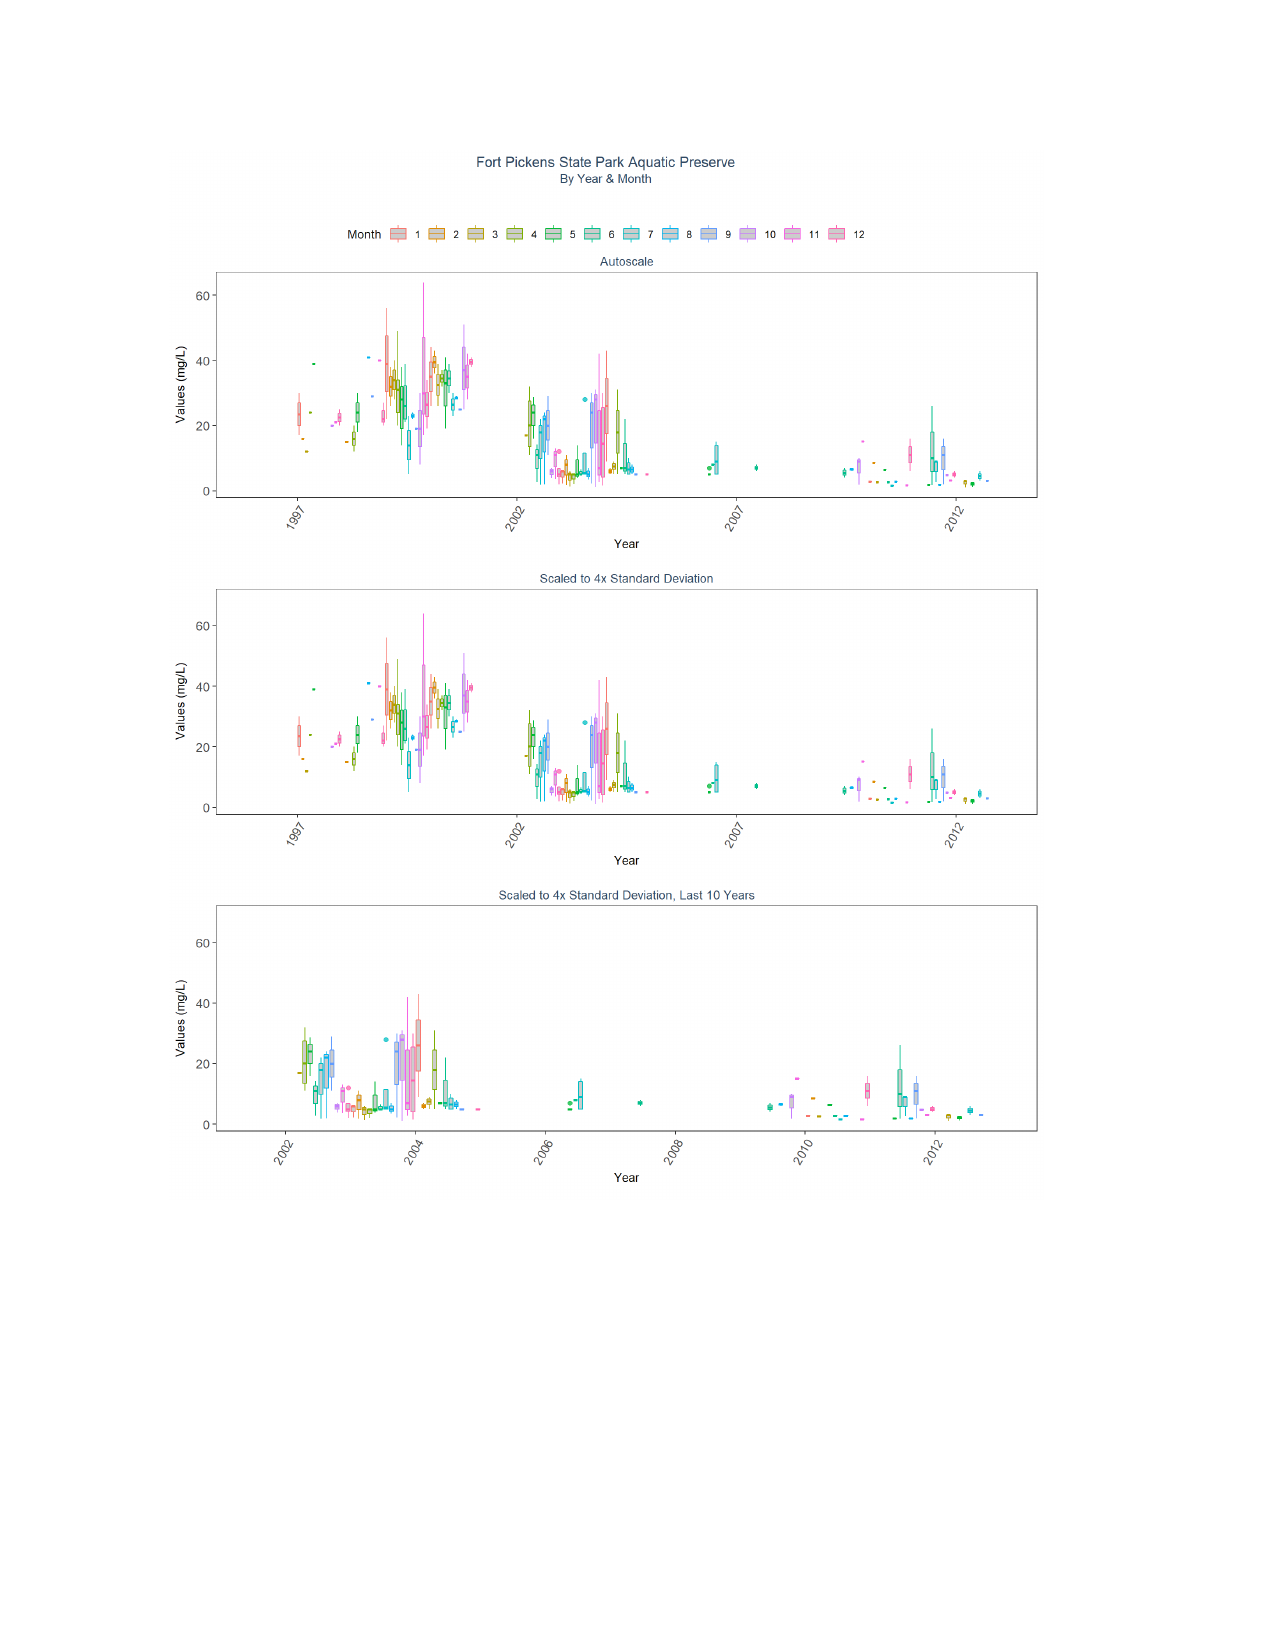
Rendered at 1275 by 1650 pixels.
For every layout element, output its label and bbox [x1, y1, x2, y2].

picture [168, 150, 1044, 1200]
